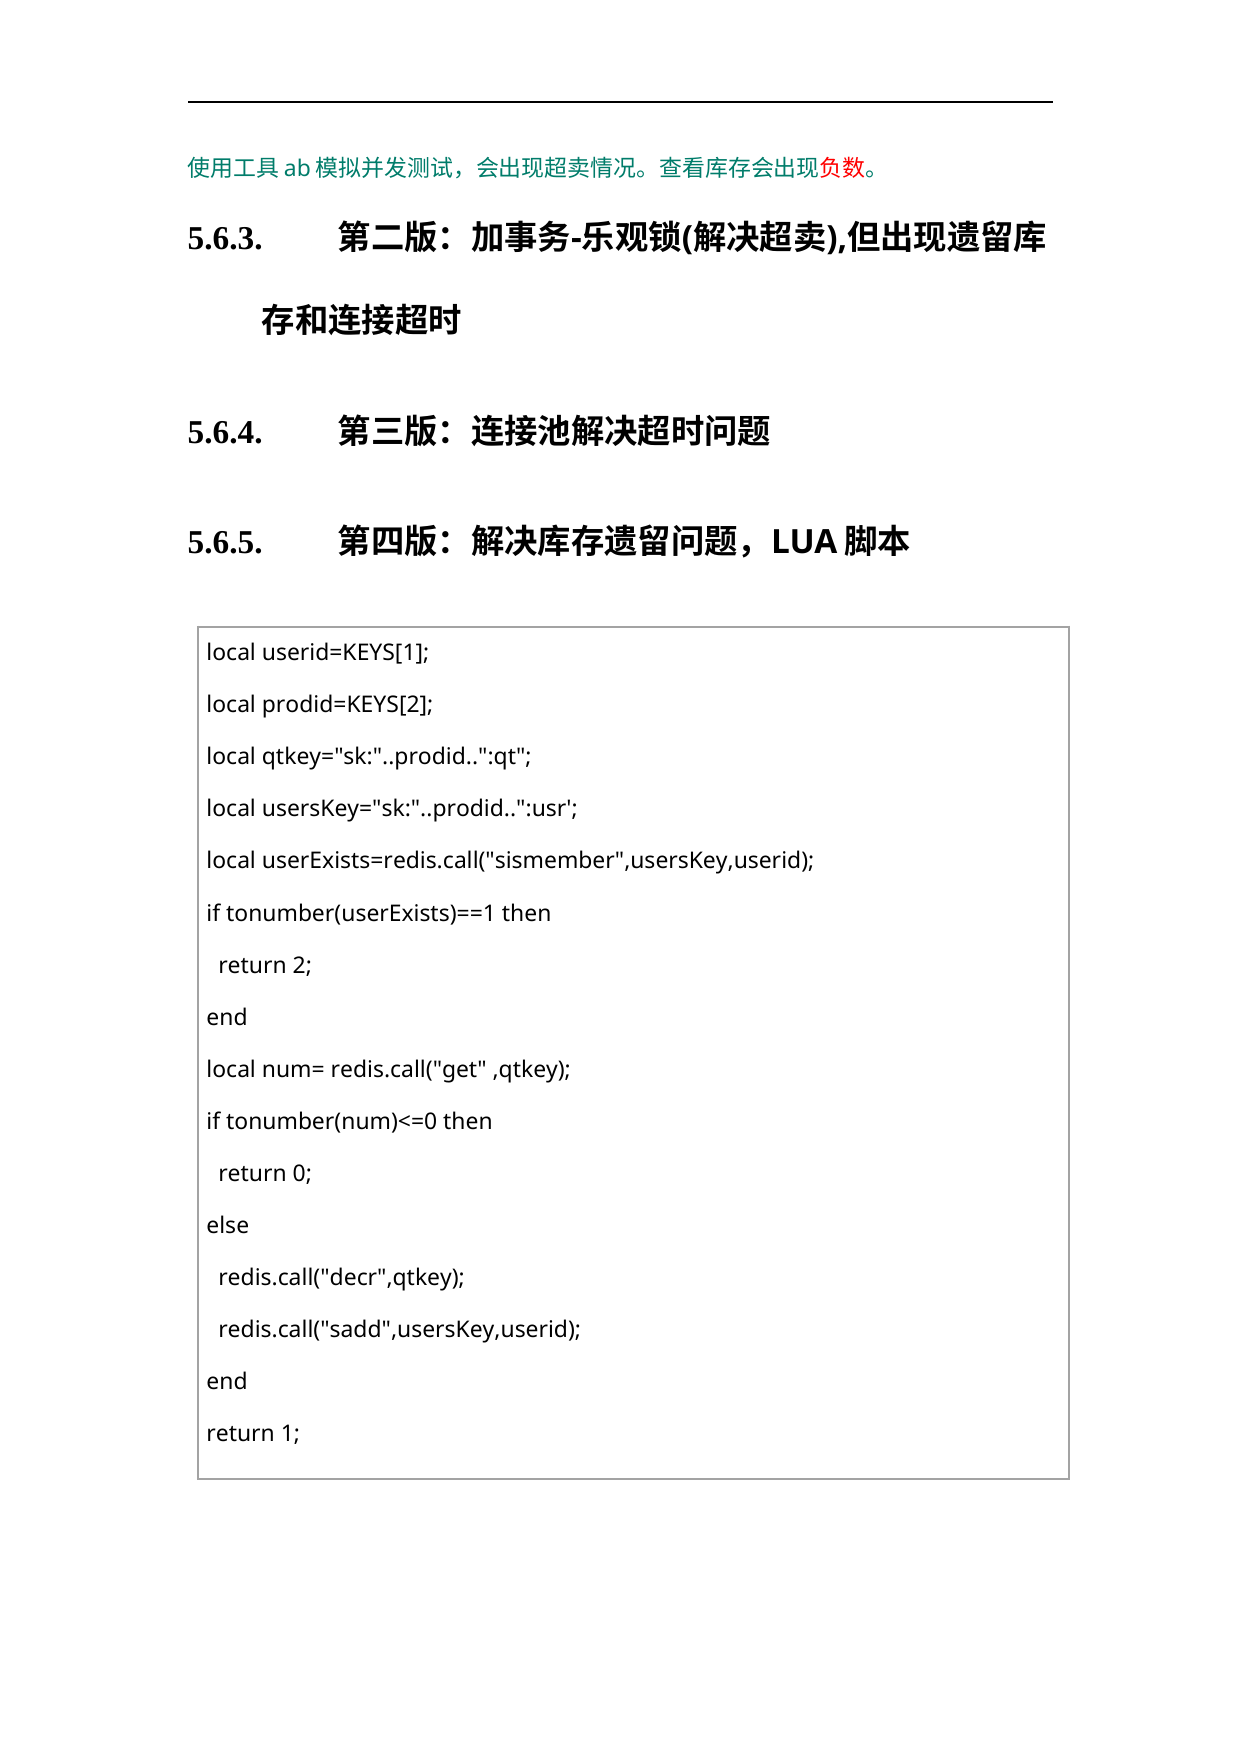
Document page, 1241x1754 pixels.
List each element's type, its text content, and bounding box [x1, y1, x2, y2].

subtitle 第二版：加事务-乐观锁(解决超卖),但出现遗留库存和连接超时 [187, 210, 1053, 342]
text 使用工具ab模拟并发测试，会出现超卖情况。查看库存会出现负数。 [187, 150, 1053, 183]
table_header local userid=KEYS[1]; local prodid=KEYS[2]; local qtkey="sk:"..prodid..":qt"; local usersKey="sk:"..prodid..":usr'; local userExists=redis.call("sismember",usersKey,userid); if tonumber(userExists)==1 then return 2; end local num= redis.call("get" ,qtkey); if tonumber(num)<=0 then return 0; else redis.call("decr",qtkey); redis.call("sadd",usersKey,userid); end return 1; [199, 628, 1068, 1478]
subtitle 第三版：连接池解决超时问题 [187, 404, 1053, 453]
subtitle 第四版：解决库存遗留问题，LUA脚本 [187, 515, 1053, 563]
